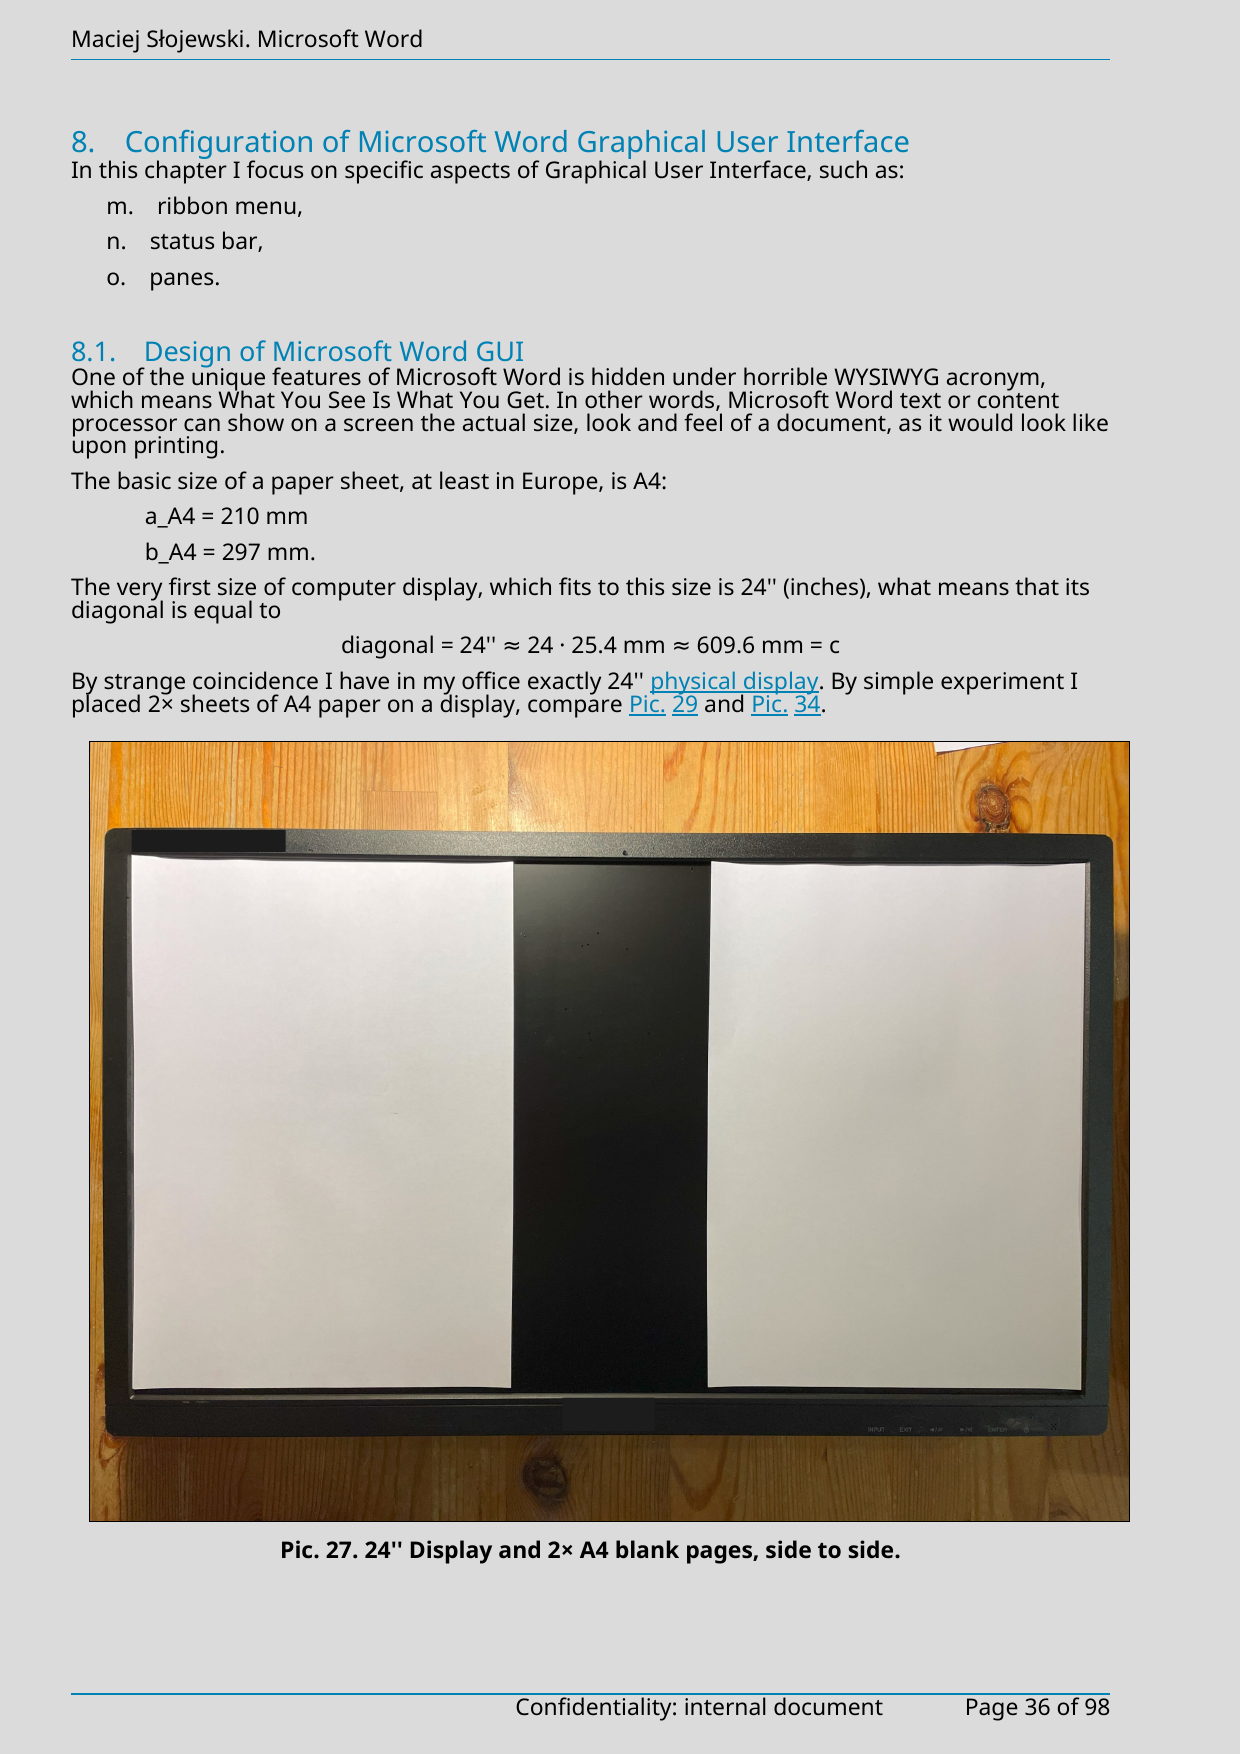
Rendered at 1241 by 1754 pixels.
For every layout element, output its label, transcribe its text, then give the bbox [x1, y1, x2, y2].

text The basic size of a paper sheet, at least in Europe, is A4: [71, 471, 1110, 494]
text By strange coincidence I have in my office exactly 24'' physical display. By simple experiment I placed 2× sheets of A4 paper on a display, compare Pic. 29 and Pic. 34. [71, 671, 1110, 717]
text Pic. 27. 24'' Display and 2× A4 blank pages, side to side. [source: IMG_2035_24Display_BlankPage.HEIC ] [71, 1540, 1110, 1563]
list panes. [106, 267, 1110, 290]
text In this chapter I focus on specific aspects of Graphical User Interface, such as: [71, 161, 1110, 183]
picture [91, 742, 1129, 1521]
list status bar, [106, 231, 1110, 254]
text b_A4 = 297 mm. [71, 542, 1110, 565]
text The very first size of computer display, which fits to this size is 24'' (inches), what means that its diagonal is equal to [71, 577, 1110, 623]
text a_A4 = 210 mm [71, 506, 1110, 529]
text diagonal = 24'' ≈ 24 · 25.4 mm ≈ 609.6 mm = c [71, 636, 1110, 658]
text One of the unique features of Microsoft Word is hidden under horrible WYSIWYG acronym, which means What You See Is What You Get. In other words, Microsoft Word text or content processor can show on a screen the actual size, look and feel of a document, as it would look like upon printing. [71, 367, 1110, 458]
list ribbon menu, [106, 196, 1110, 219]
subtitle Design of Microsoft Word GUI [71, 340, 1110, 367]
subtitle Configuration of Microsoft Word Graphical User Interface [71, 121, 1110, 161]
